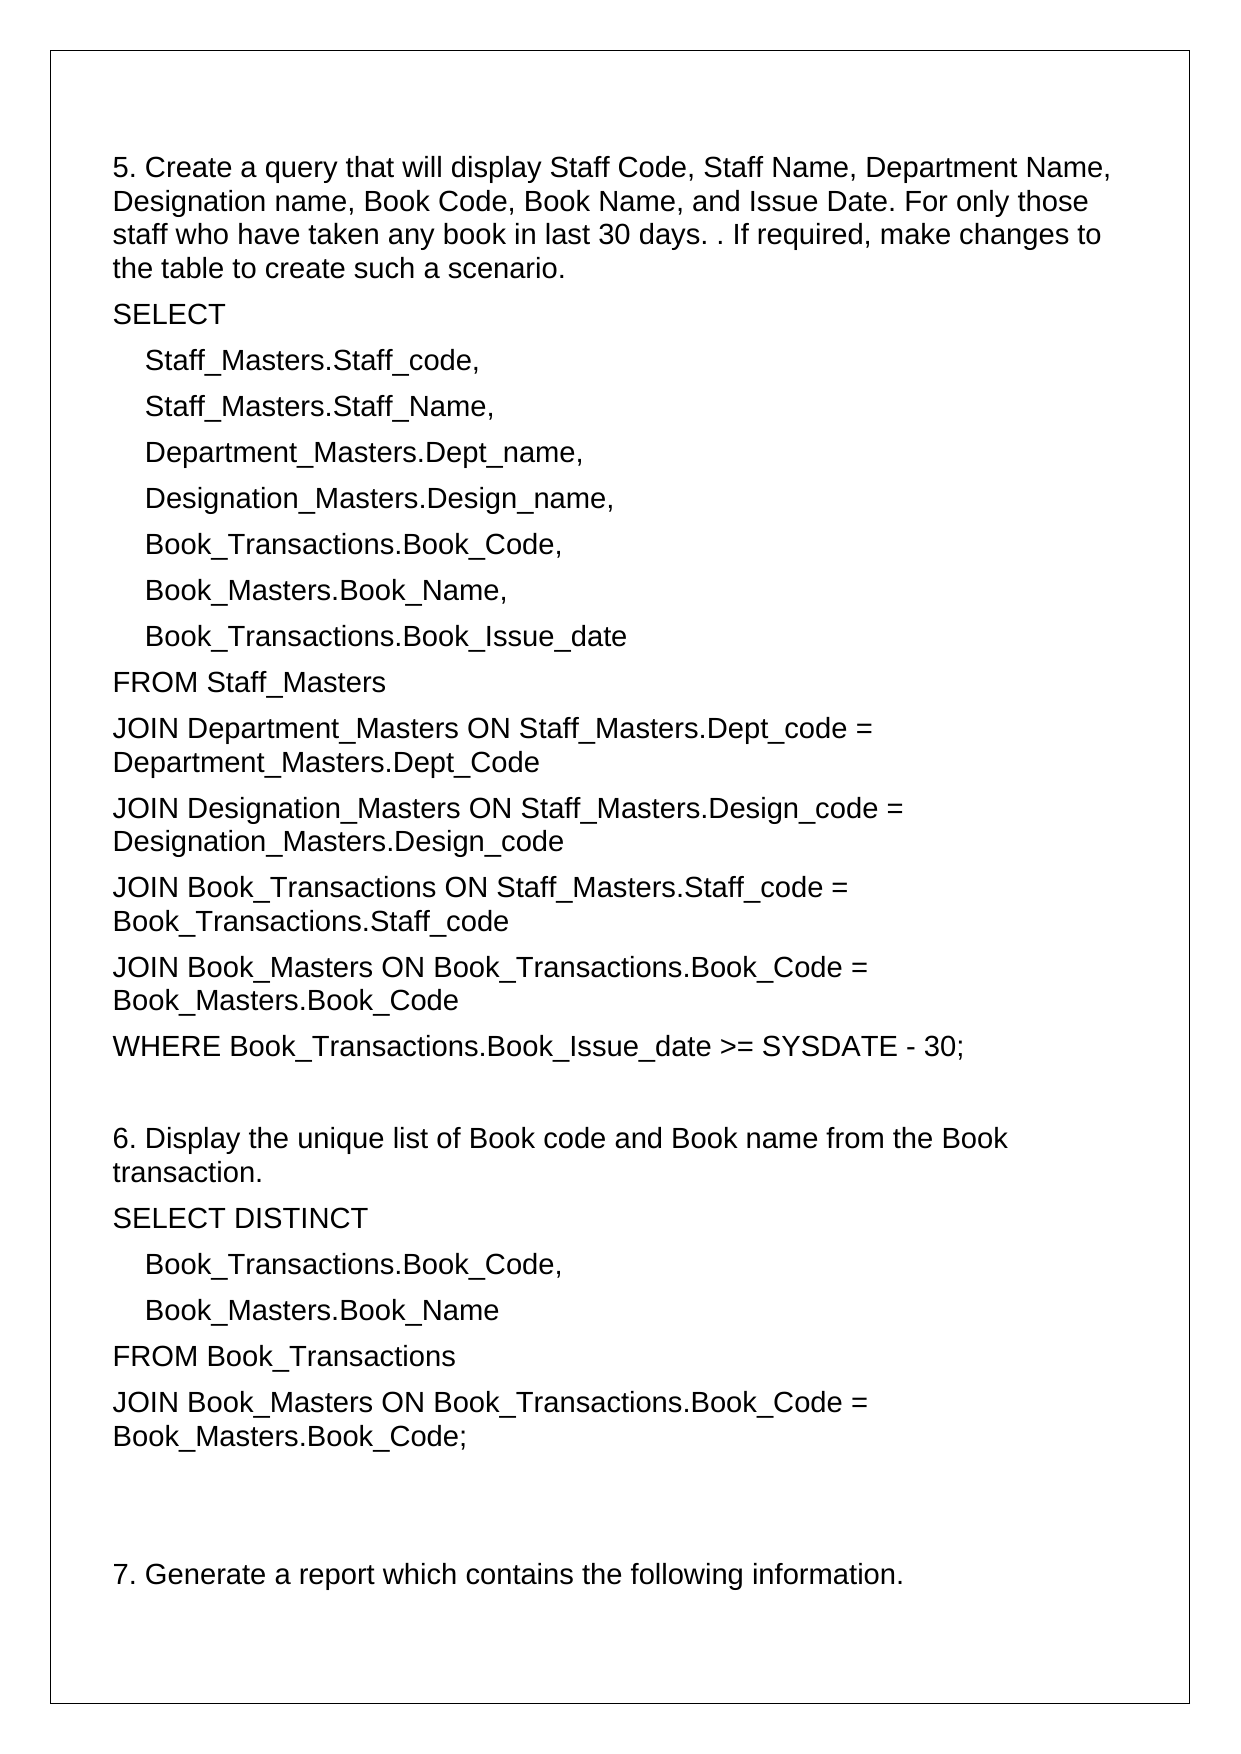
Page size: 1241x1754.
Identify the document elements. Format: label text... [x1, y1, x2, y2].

text 5. Create a query that will display Staff Code, Staff Name, Department Name, Designation name, Book Code, Book Name, and Issue Date. For only those staff who have taken any book in last 30 days. . If required, make changes to the table to create such a scenario. [112, 150, 1128, 284]
text Book_Masters.Book_Name [112, 1293, 1128, 1327]
text Department_Masters.Dept_name, [112, 435, 1128, 468]
text Staff_Masters.Staff_Name, [112, 389, 1128, 422]
text JOIN Designation_Masters ON Staff_Masters.Design_code = Designation_Masters.Design_code [112, 791, 1128, 858]
text 7. Generate a report which contains the following information. [112, 1557, 1128, 1590]
text Designation_Masters.Design_name, [112, 481, 1128, 514]
text Book_Transactions.Book_Code, [112, 527, 1128, 560]
text JOIN Department_Masters ON Staff_Masters.Dept_code = Department_Masters.Dept_Code [112, 711, 1128, 778]
text Book_Transactions.Book_Issue_date [112, 619, 1128, 652]
text JOIN Book_Transactions ON Staff_Masters.Staff_code = Book_Transactions.Staff_code [112, 870, 1128, 937]
text Book_Transactions.Book_Code, [112, 1247, 1128, 1281]
text Book_Masters.Book_Name, [112, 573, 1128, 606]
text Staff_Masters.Staff_code, [112, 343, 1128, 376]
text SELECT DISTINCT [112, 1201, 1128, 1234]
text JOIN Book_Masters ON Book_Transactions.Book_Code = Book_Masters.Book_Code [112, 950, 1128, 1017]
text JOIN Book_Masters ON Book_Transactions.Book_Code = Book_Masters.Book_Code; [112, 1385, 1128, 1452]
text FROM Book_Transactions [112, 1339, 1128, 1373]
text FROM Staff_Masters [112, 665, 1128, 698]
text WHERE Book_Transactions.Book_Issue_date >= SYSDATE - 30; [112, 1029, 1128, 1063]
text SELECT [112, 297, 1128, 330]
text 6. Display the unique list of Book code and Book name from the Book transaction. [112, 1121, 1128, 1188]
